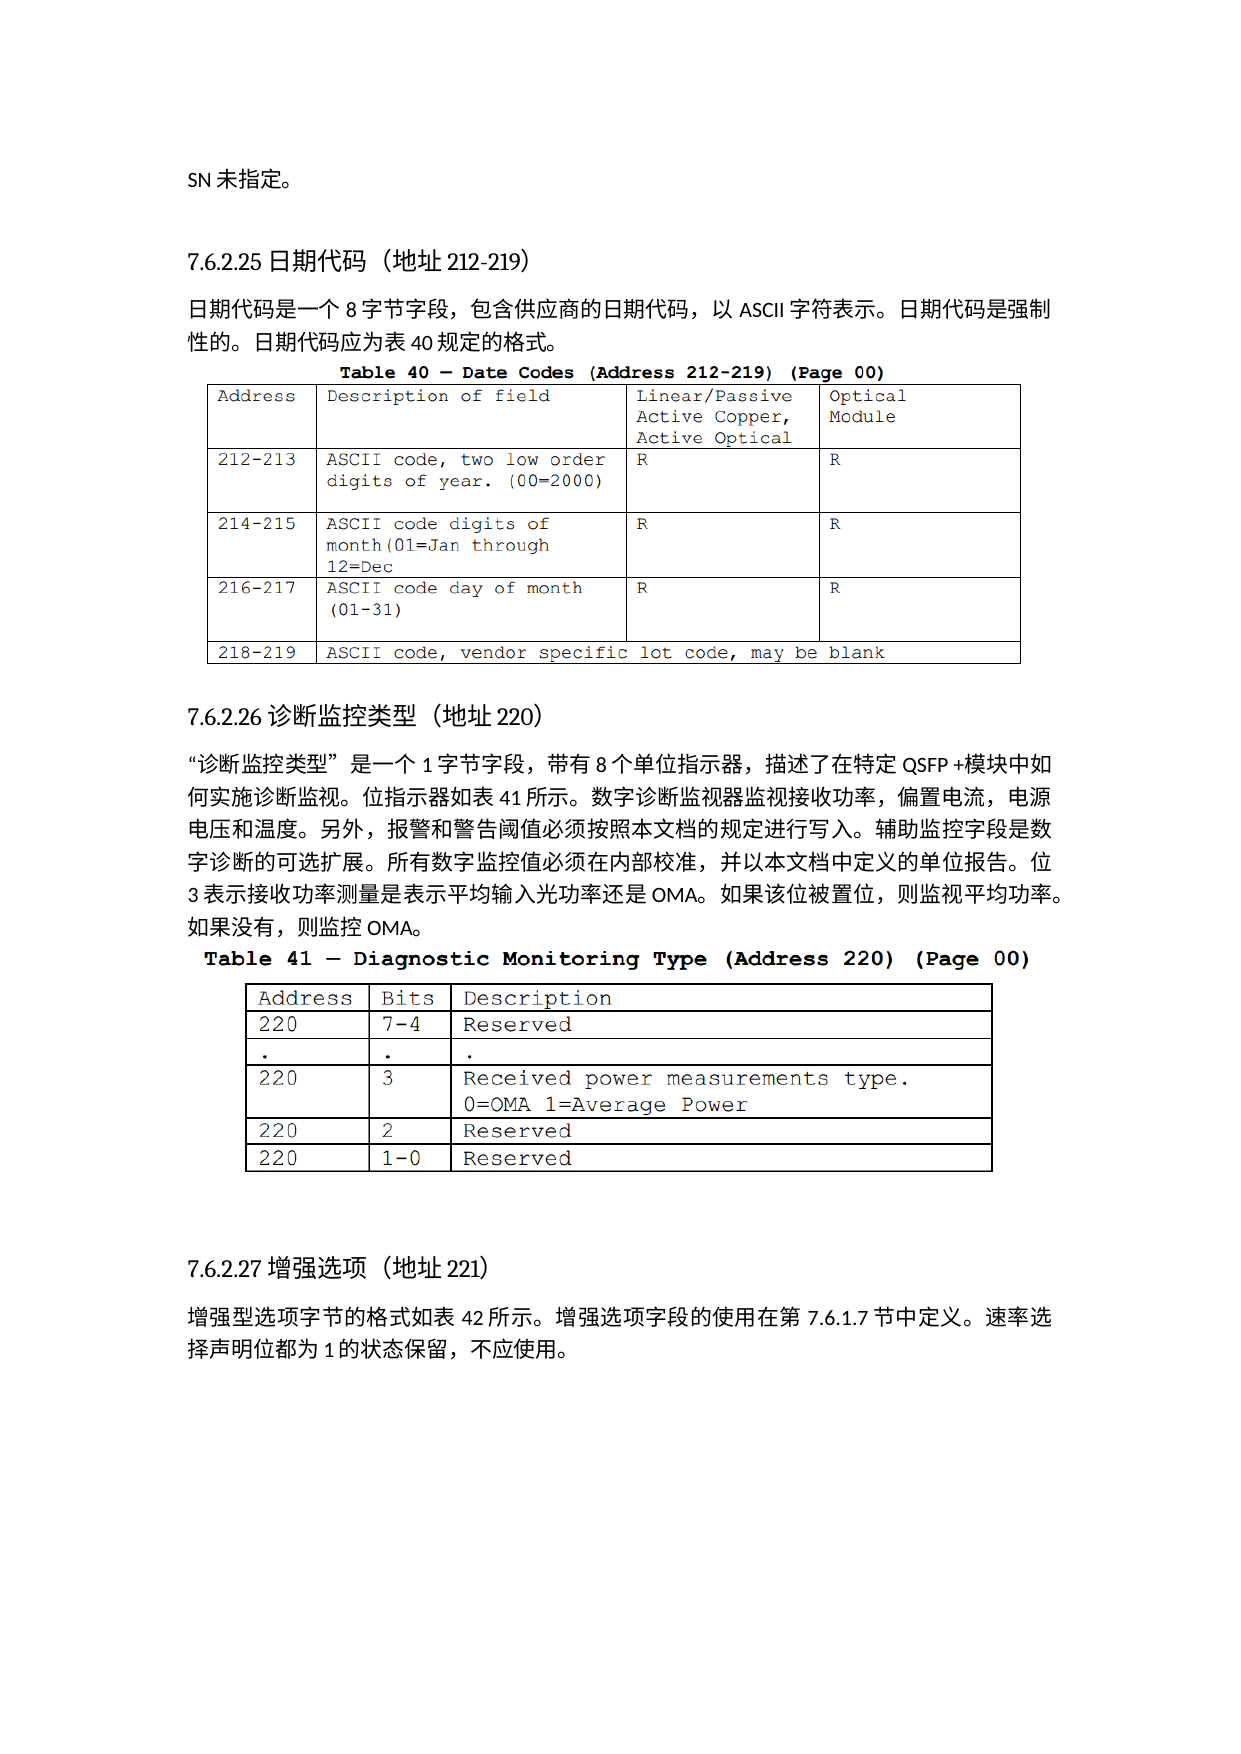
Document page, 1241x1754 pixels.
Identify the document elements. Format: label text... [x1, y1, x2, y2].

text 增强型选项字节的格式如表42所示。增强选项字段的使用在第7.6.1.7节中定义。速率选择声明位都为1的状态保留，不应使用。 [187, 1299, 1053, 1364]
picture [187, 942, 1053, 1194]
text “诊断监控类型”是一个1字节字段，带有8个单位指示器，描述了在特定QSFP +模块中如何实施诊断监视。位指示器如表41所示。数字诊断监视器监视接收功率，偏置电流，电源电压和温度。另外，报警和警告阈值必须按照本文档的规定进行写入。辅助监控字段是数字诊断的可选扩展。所有数字监控值必须在内部校准，并以本文档中定义的单位报告。位3表示接收功率测量是表示平均输入光功率还是OMA。如果该位被置位，则监视平均功率。如果没有，则监控OMA。 [187, 747, 1053, 942]
text 7.6.2.25日期代码（地址212-219） [187, 227, 1053, 292]
text 日期代码是一个8字节字段，包含供应商的日期代码，以ASCII字符表示。日期代码是强制性的。日期代码应为表40规定的格式。 [187, 292, 1053, 357]
text 7.6.2.27增强选项（地址221） [187, 1234, 1053, 1299]
picture [187, 357, 1052, 676]
text 7.6.2.26诊断监控类型（地址220） [187, 682, 1053, 747]
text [187, 162, 1053, 194]
